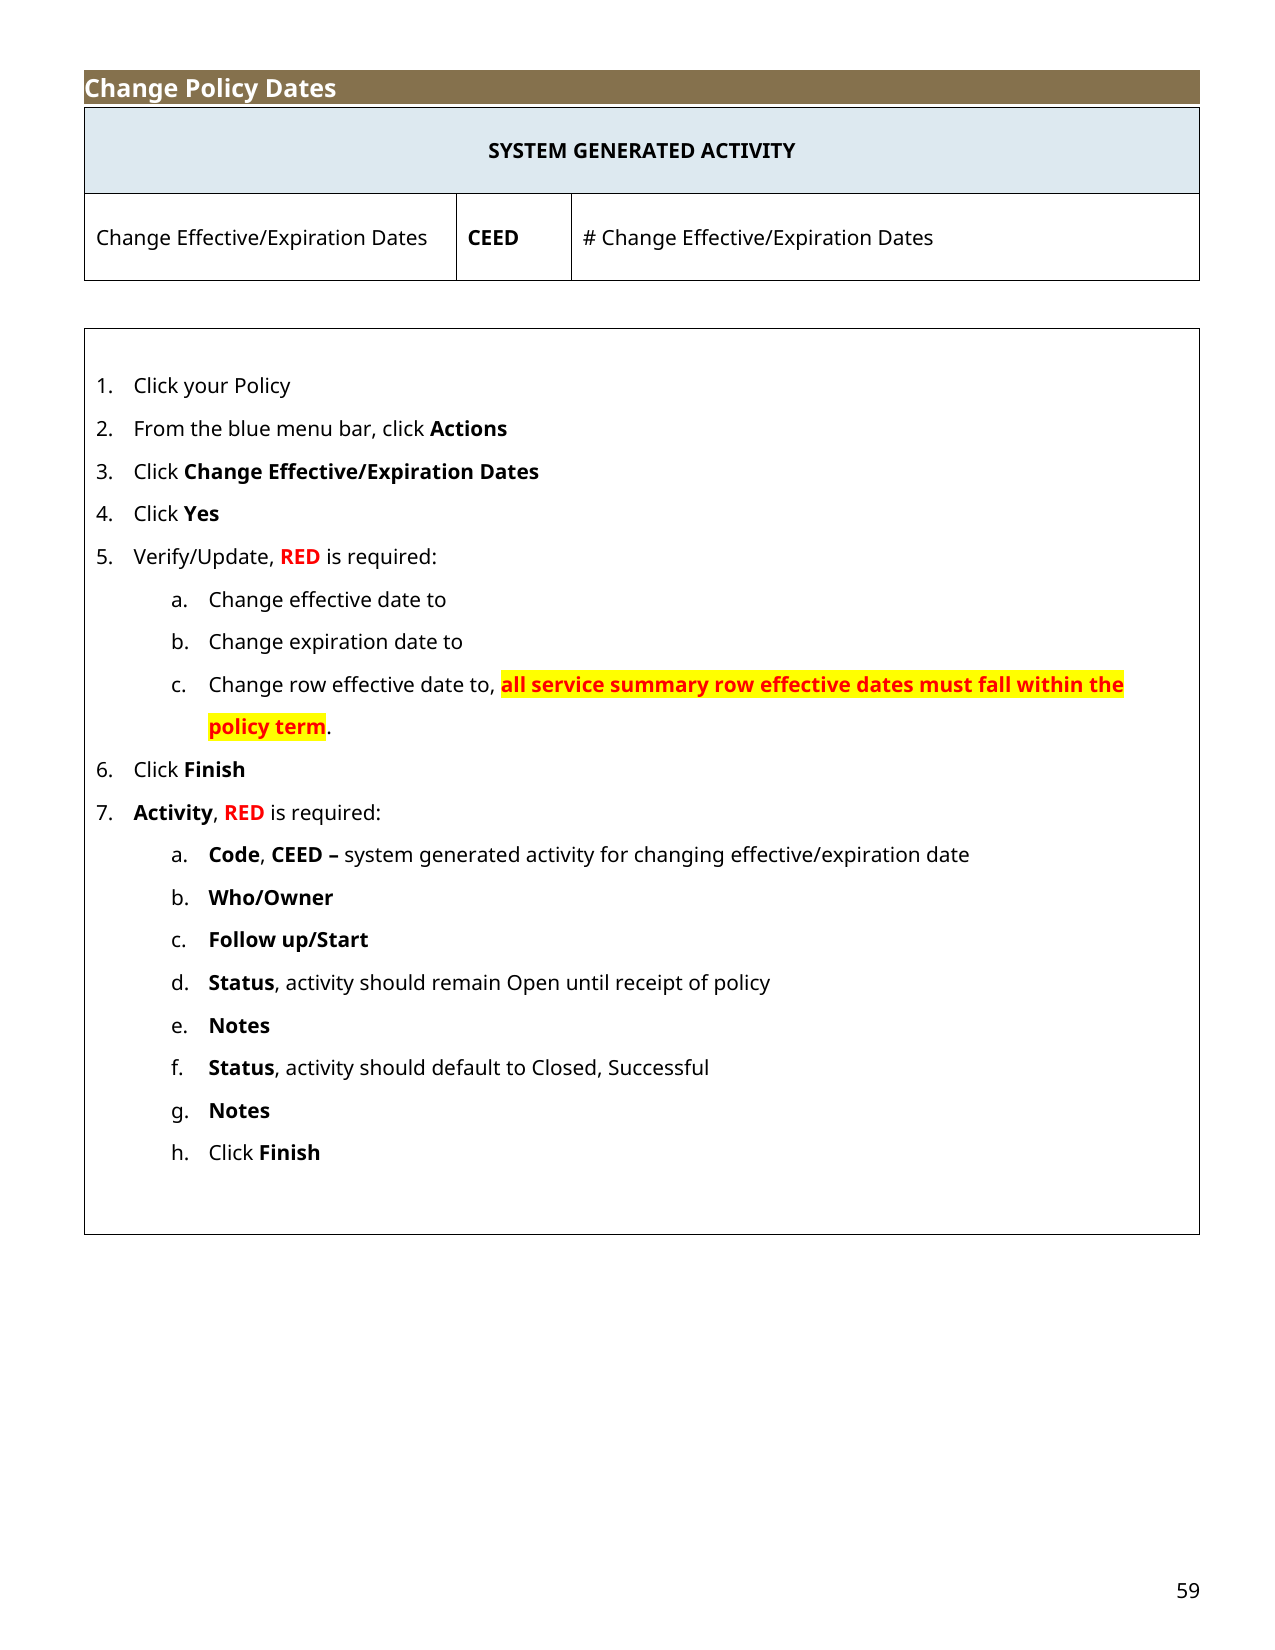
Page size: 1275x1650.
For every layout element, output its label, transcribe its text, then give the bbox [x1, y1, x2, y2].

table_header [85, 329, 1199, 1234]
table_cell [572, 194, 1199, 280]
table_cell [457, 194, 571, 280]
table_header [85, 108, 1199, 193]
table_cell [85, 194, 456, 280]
subtitle Change Policy Dates [84, 70, 1200, 104]
